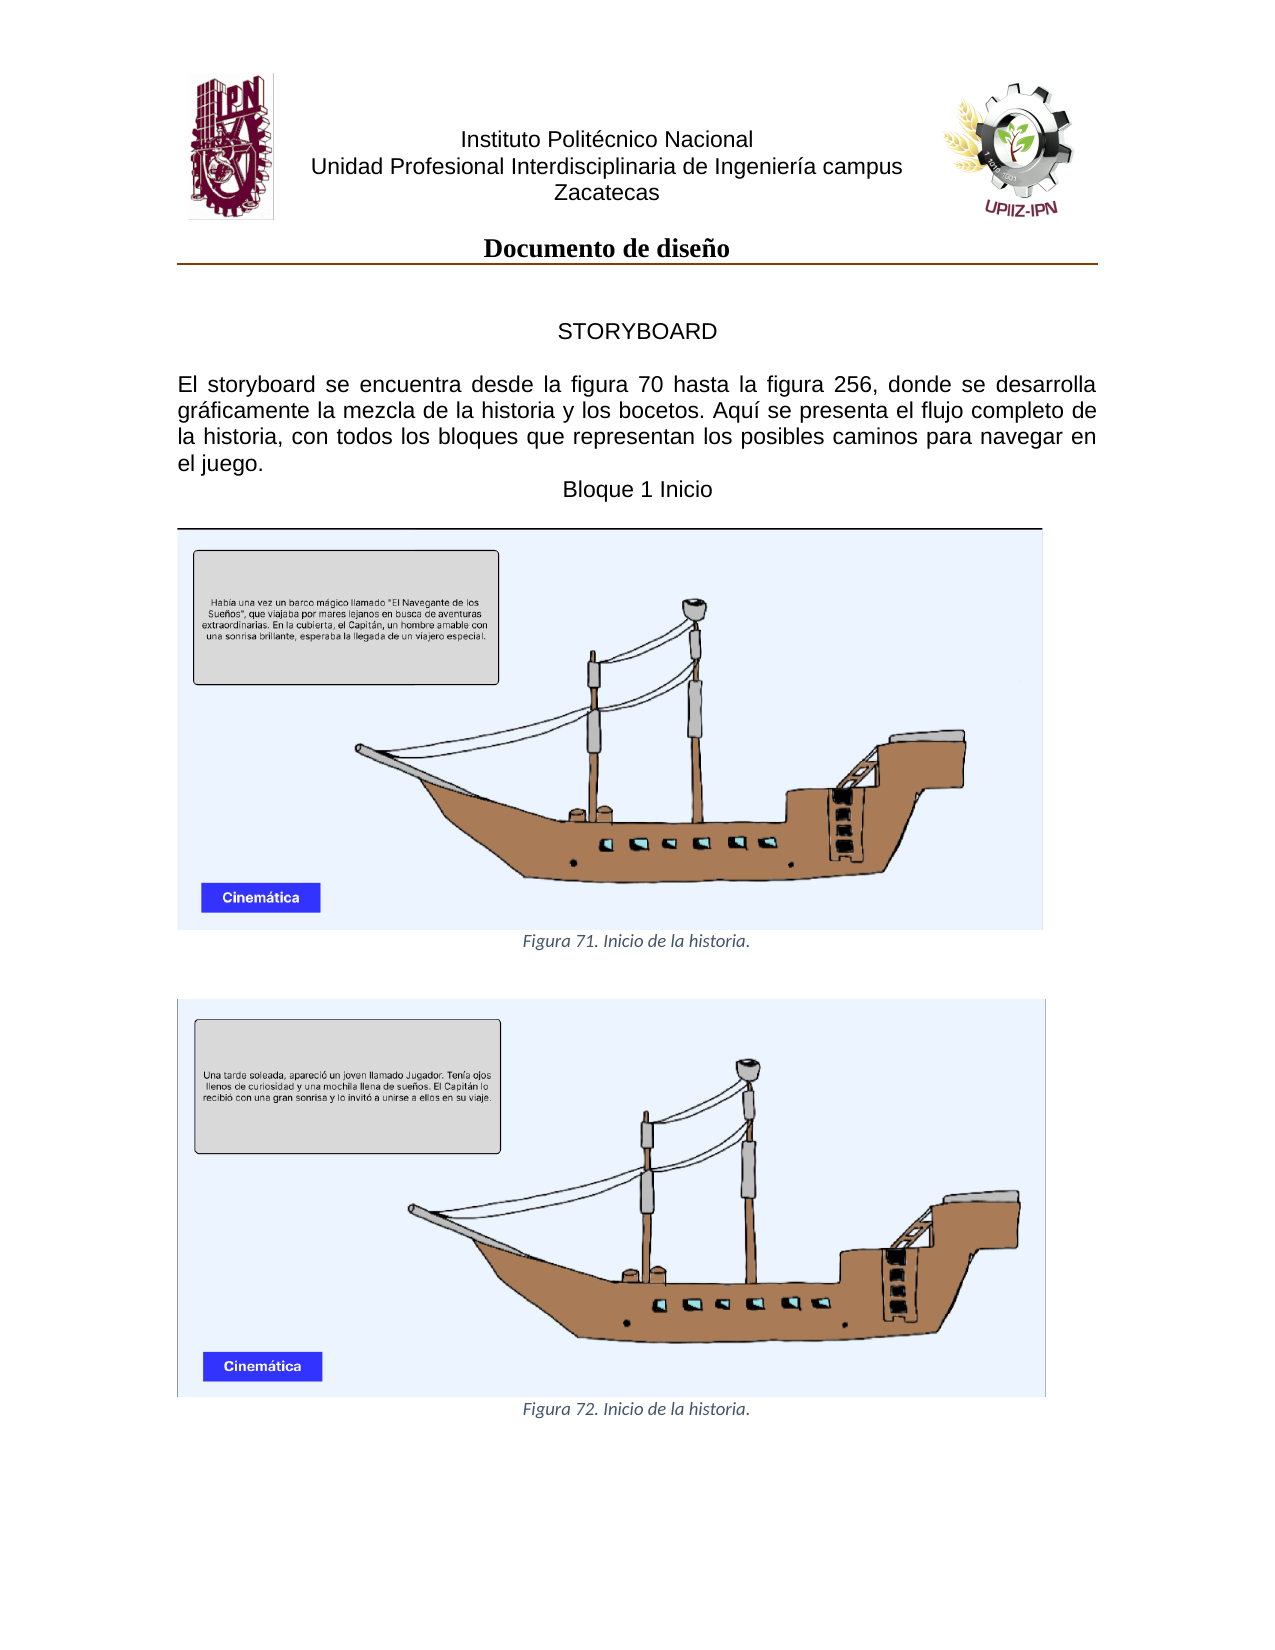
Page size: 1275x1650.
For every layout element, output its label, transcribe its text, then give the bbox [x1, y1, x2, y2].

text Figura 71. Inicio de la historia. [177, 929, 1098, 952]
picture [936, 73, 1083, 223]
picture [177, 528, 1043, 930]
picture [177, 999, 1046, 1397]
text El storyboard se encuentra desde la figura 70 hasta la figura 256, donde se desarrolla gráficamente la mezcla de la historia y los bocetos. Aquí se presenta el flujo completo de la historia, con todos los bloques que representan los posibles caminos para navegar en el juego. [177, 371, 1098, 476]
text STORYBOARD [177, 291, 1098, 344]
picture [188, 73, 274, 220]
text Figura 72. Inicio de la historia. [177, 1397, 1098, 1420]
text Bloque 1 Inicio [177, 476, 1098, 502]
